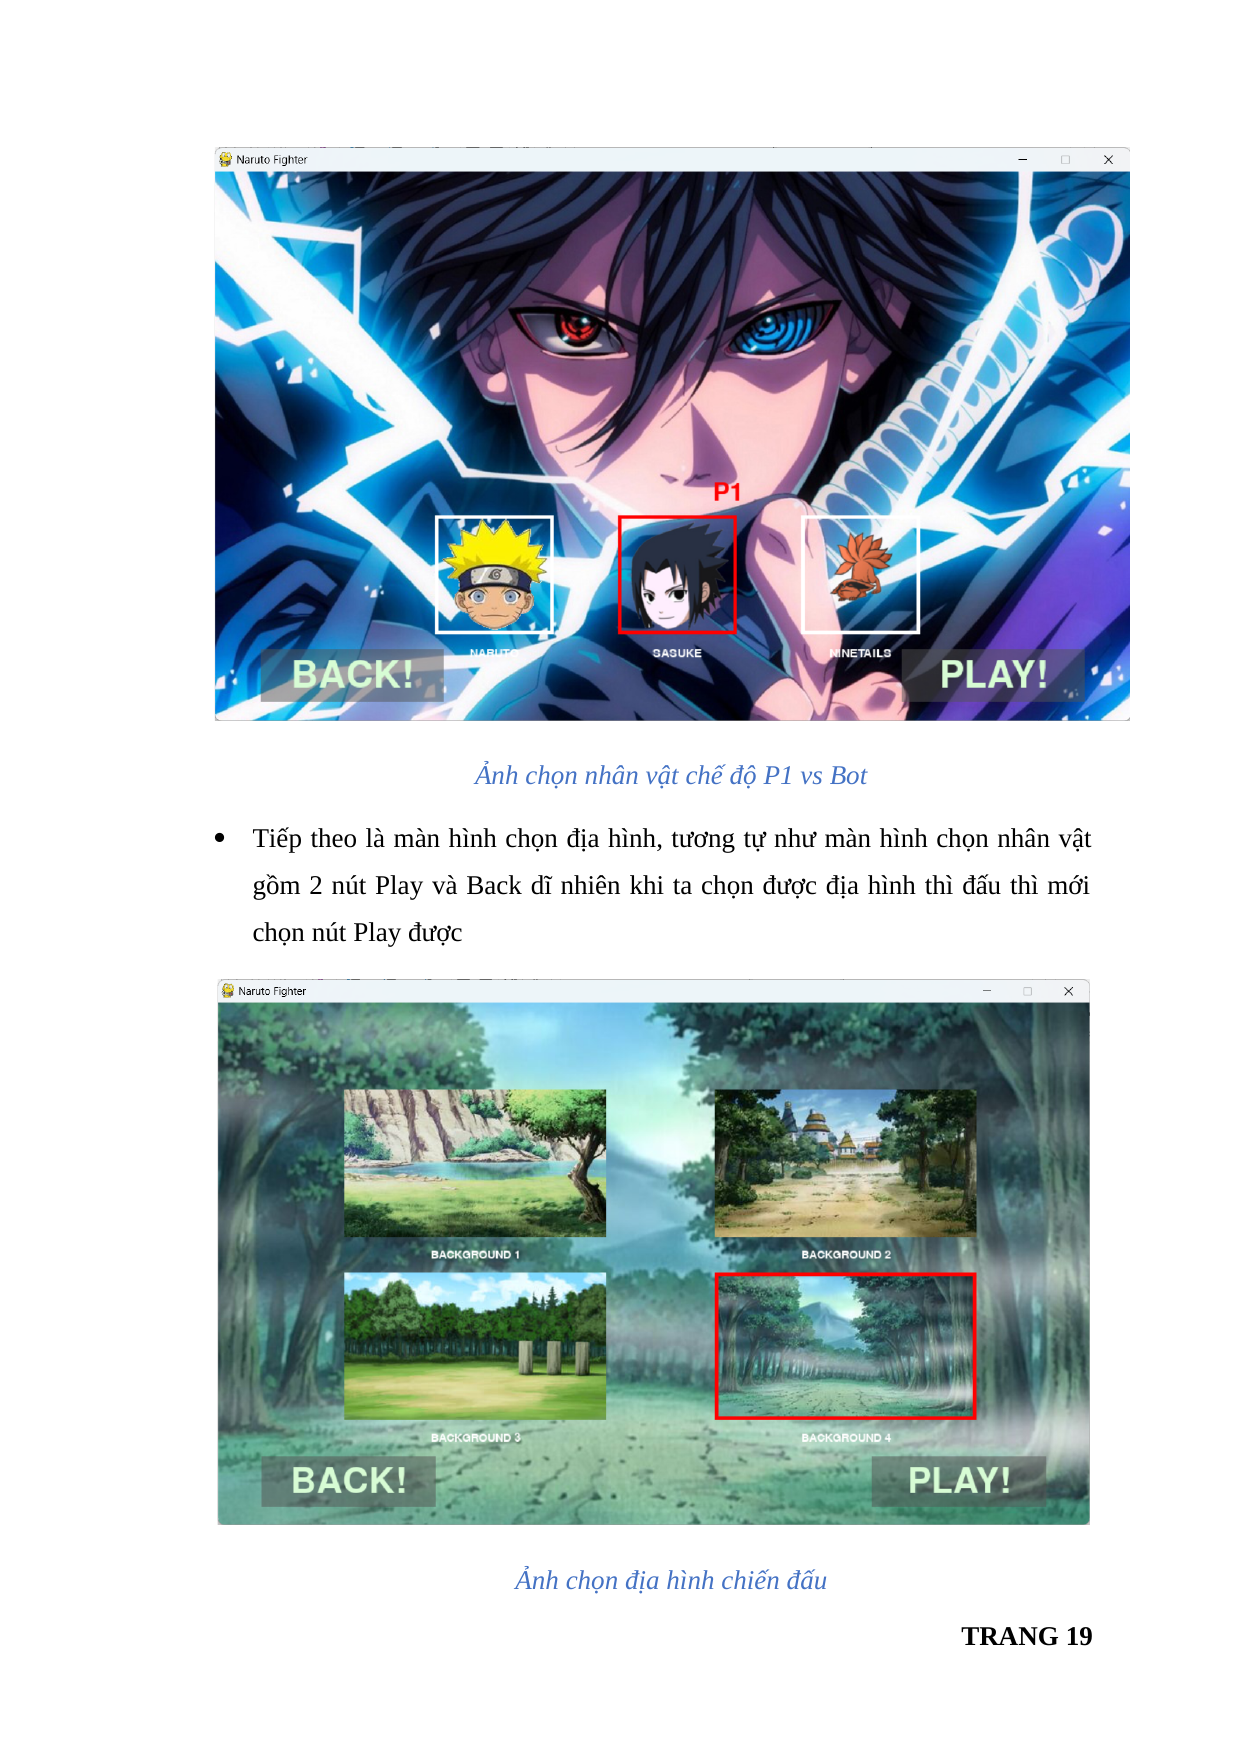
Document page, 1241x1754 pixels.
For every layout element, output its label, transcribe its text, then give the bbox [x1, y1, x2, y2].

picture [217, 979, 1090, 1525]
list Tiếp theo là màn hình chọn địa hình, tương tự như màn hình chọn nhân vật gồm 2 nút Play và Back dĩ nhiên khi ta chọn được địa hình thì đấu thì mới chọn nút Play được [215, 822, 1092, 947]
text Ảnh chọn nhân vật chế độ P1 vs Bot [177, 759, 1092, 790]
text Ảnh chọn địa hình chiến đấu [177, 1564, 1092, 1595]
picture [214, 147, 1130, 721]
